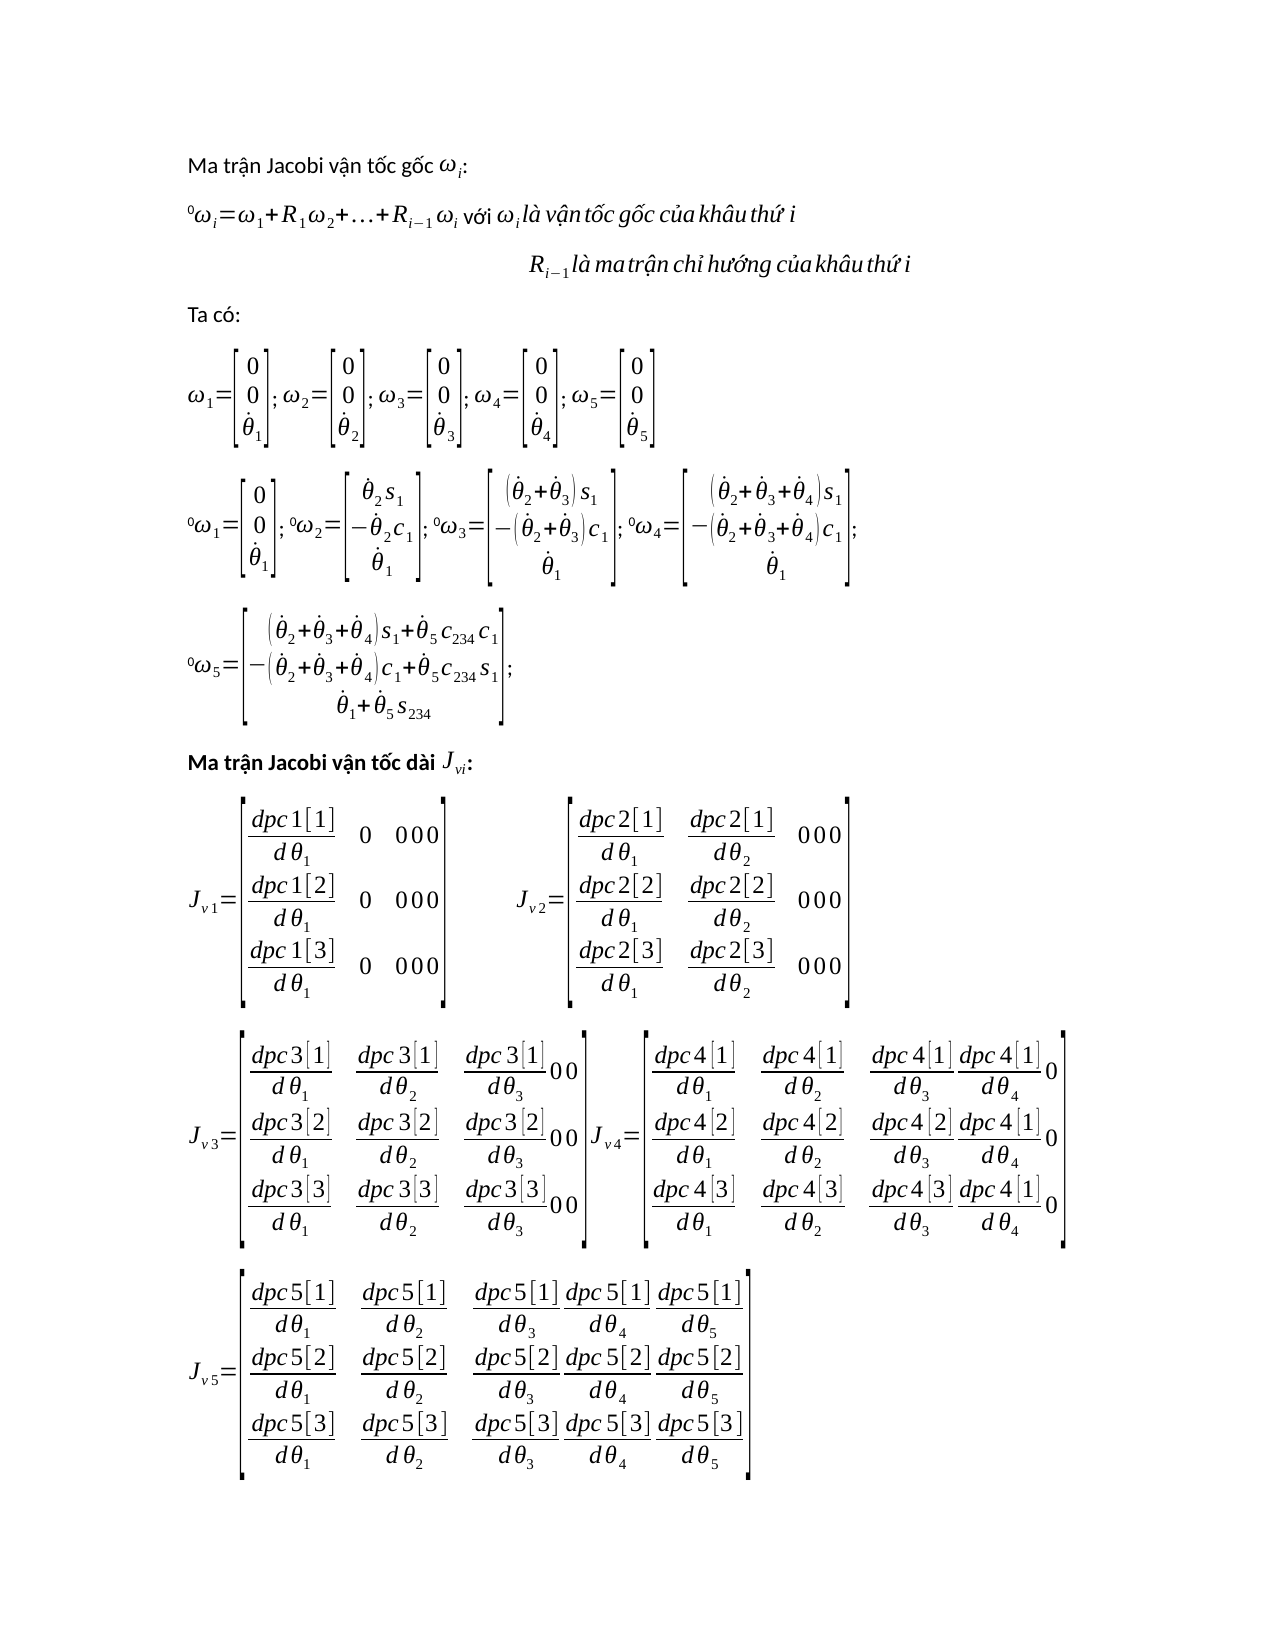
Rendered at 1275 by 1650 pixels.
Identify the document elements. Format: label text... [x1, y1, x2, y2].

text Ma trận Jacobi vận tốc dài : [187, 746, 1125, 778]
text 0; [187, 607, 1125, 727]
text Ta có: [187, 301, 1125, 329]
text ; ; ; ; [187, 347, 1125, 449]
text Ma trận Jacobi vận tốc gốc : [187, 150, 1125, 181]
text 0 với [187, 200, 1125, 232]
text 0; 0; 0; 0; [187, 468, 1125, 588]
